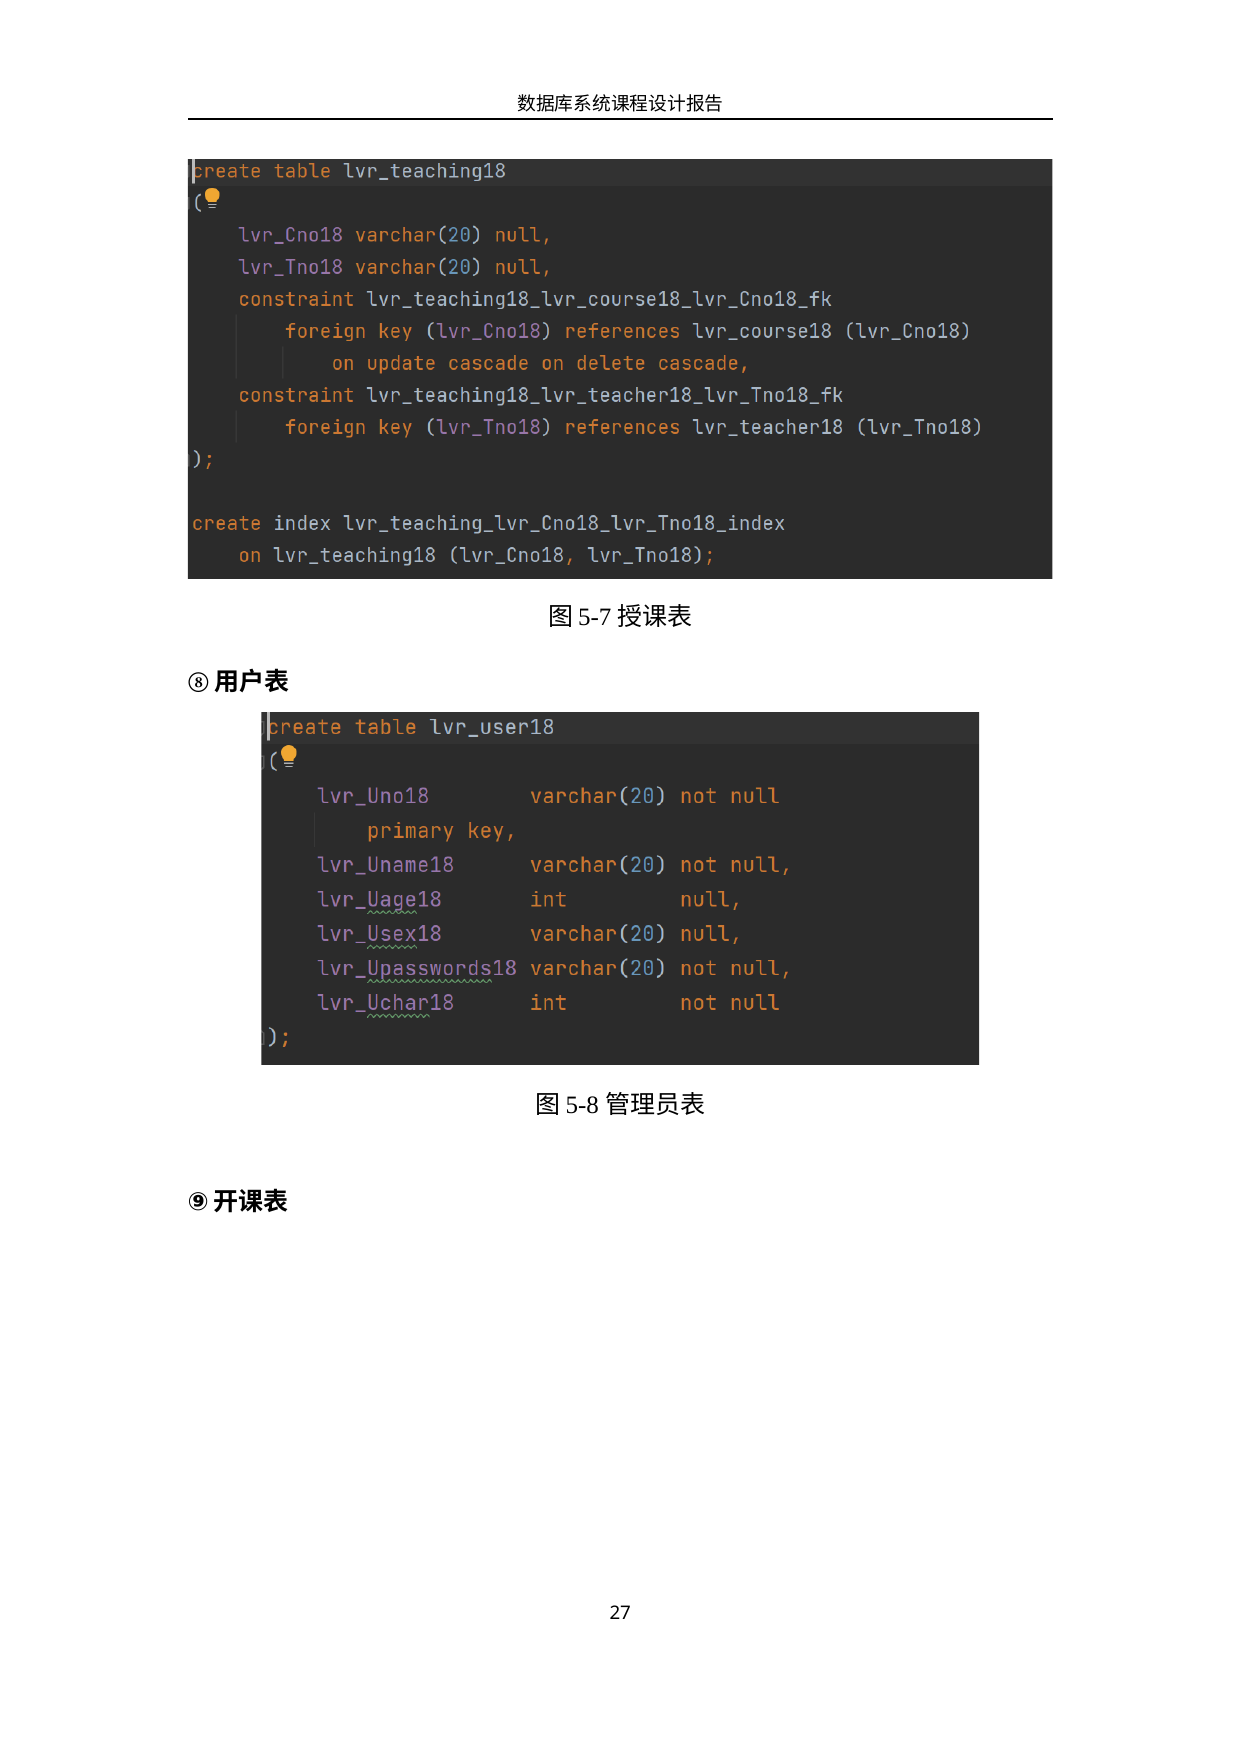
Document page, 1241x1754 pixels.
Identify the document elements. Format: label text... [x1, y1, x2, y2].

text ⑨开课表 [187, 1167, 1053, 1232]
text 图5-7 授课表 [187, 582, 1053, 647]
picture [187, 159, 1053, 579]
text 图5-8 管理员表 [187, 1070, 1053, 1135]
text ⑧用户表 [187, 647, 1053, 712]
picture [261, 712, 980, 1065]
